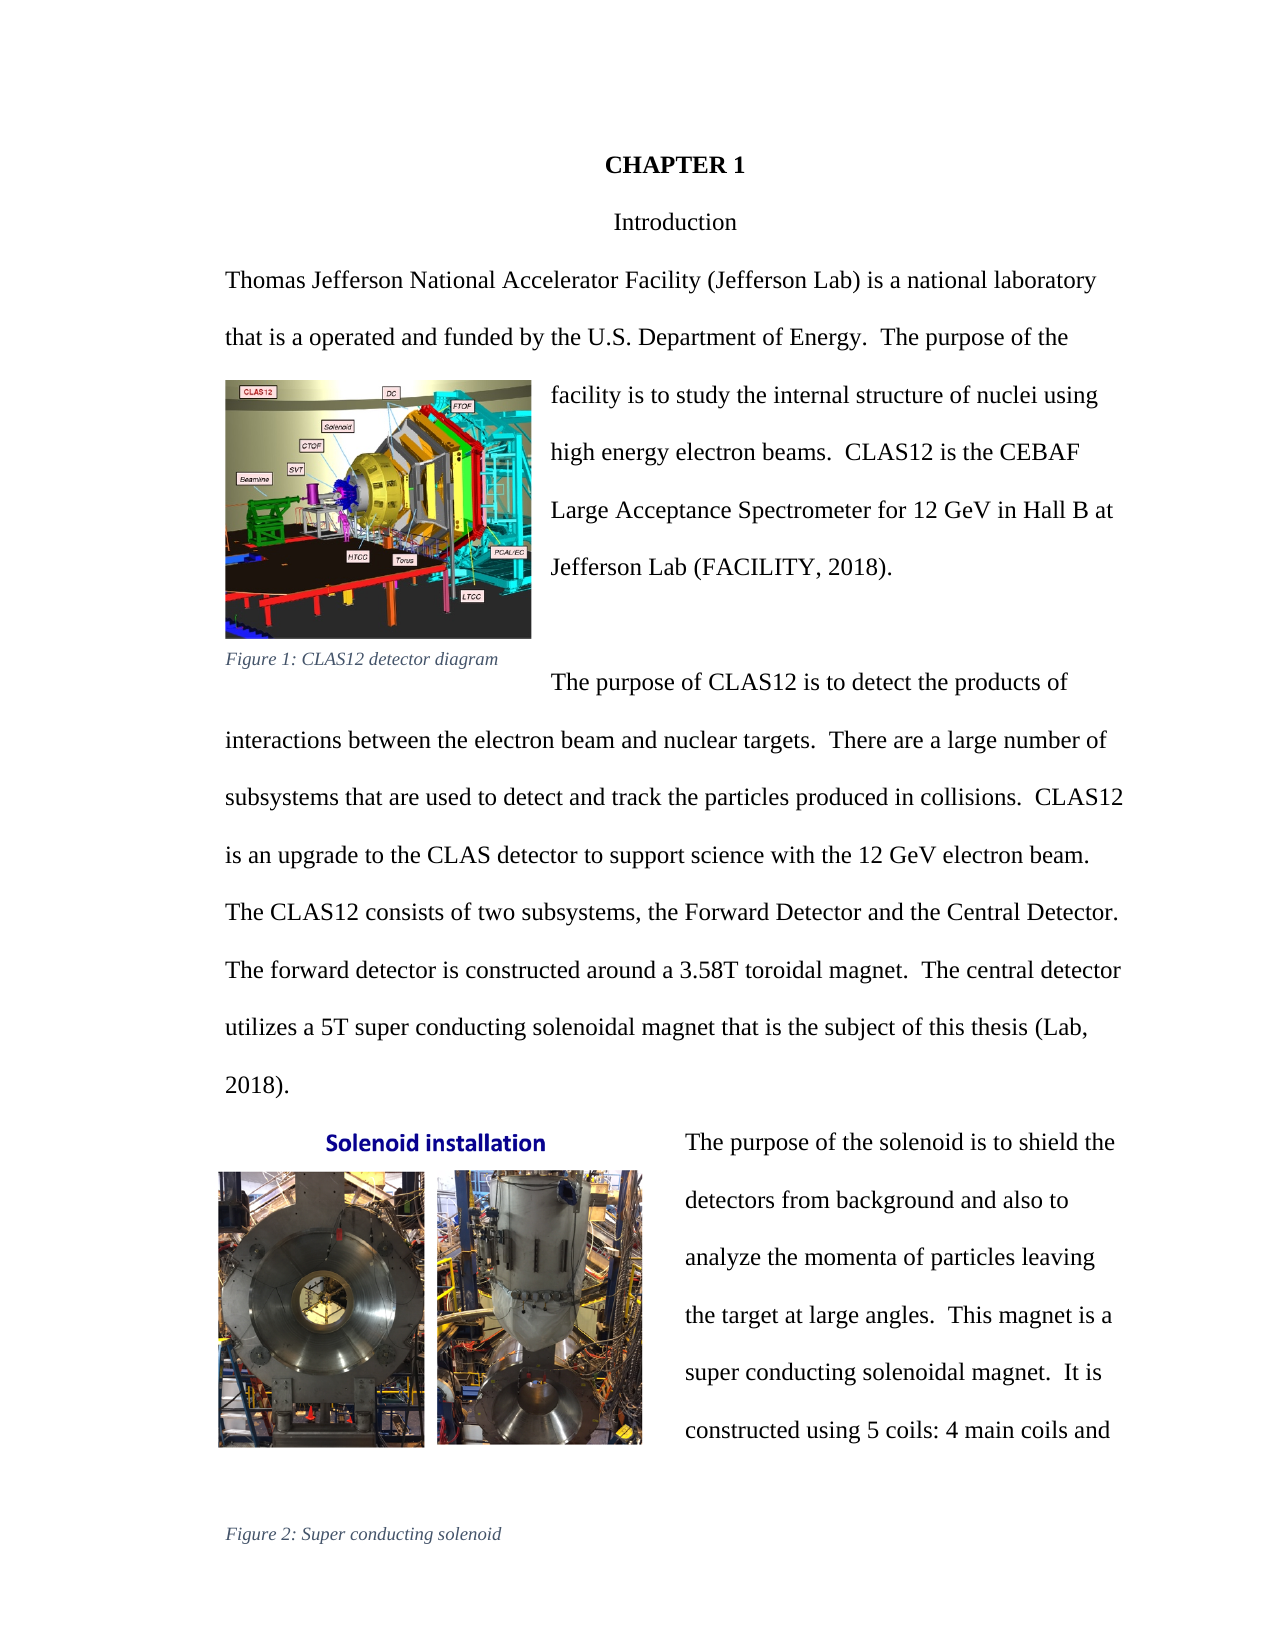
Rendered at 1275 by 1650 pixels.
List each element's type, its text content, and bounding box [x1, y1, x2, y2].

text Introduction [225, 207, 1125, 236]
picture [212, 1129, 666, 1456]
text The purpose of CLAS12 is to detect the products of interactions between the electron beam and nuclear targets. There are a large number of subsystems that are used to detect and track the particles produced in collisions. CLAS12 is an upgrade to the CLAS detector to support science with the 12 GeV electron beam. The CLAS12 consists of two subsystems, the Forward Detector and the Central Detector. The forward detector is constructed around a 3.58T toroidal magnet. The central detector utilizes a 5T super conducting solenoidal magnet that is the subject of this thesis. [225, 667, 1125, 1099]
picture [225, 380, 532, 639]
text CHAPTER 1 [225, 150, 1125, 179]
text Thomas Jefferson National Accelerator Facility (Jefferson Lab) is a national laboratory that is a operated and funded by the U.S. Department of Energy. The purpose of the facility is to study the internal structure of nuclei using high energy electron beams. CLAS12 is the CEBAF Large Acceptance Spectrometer for 12 GeV in Hall B at Jefferson Lab. [225, 265, 1125, 581]
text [225, 1127, 1125, 1444]
